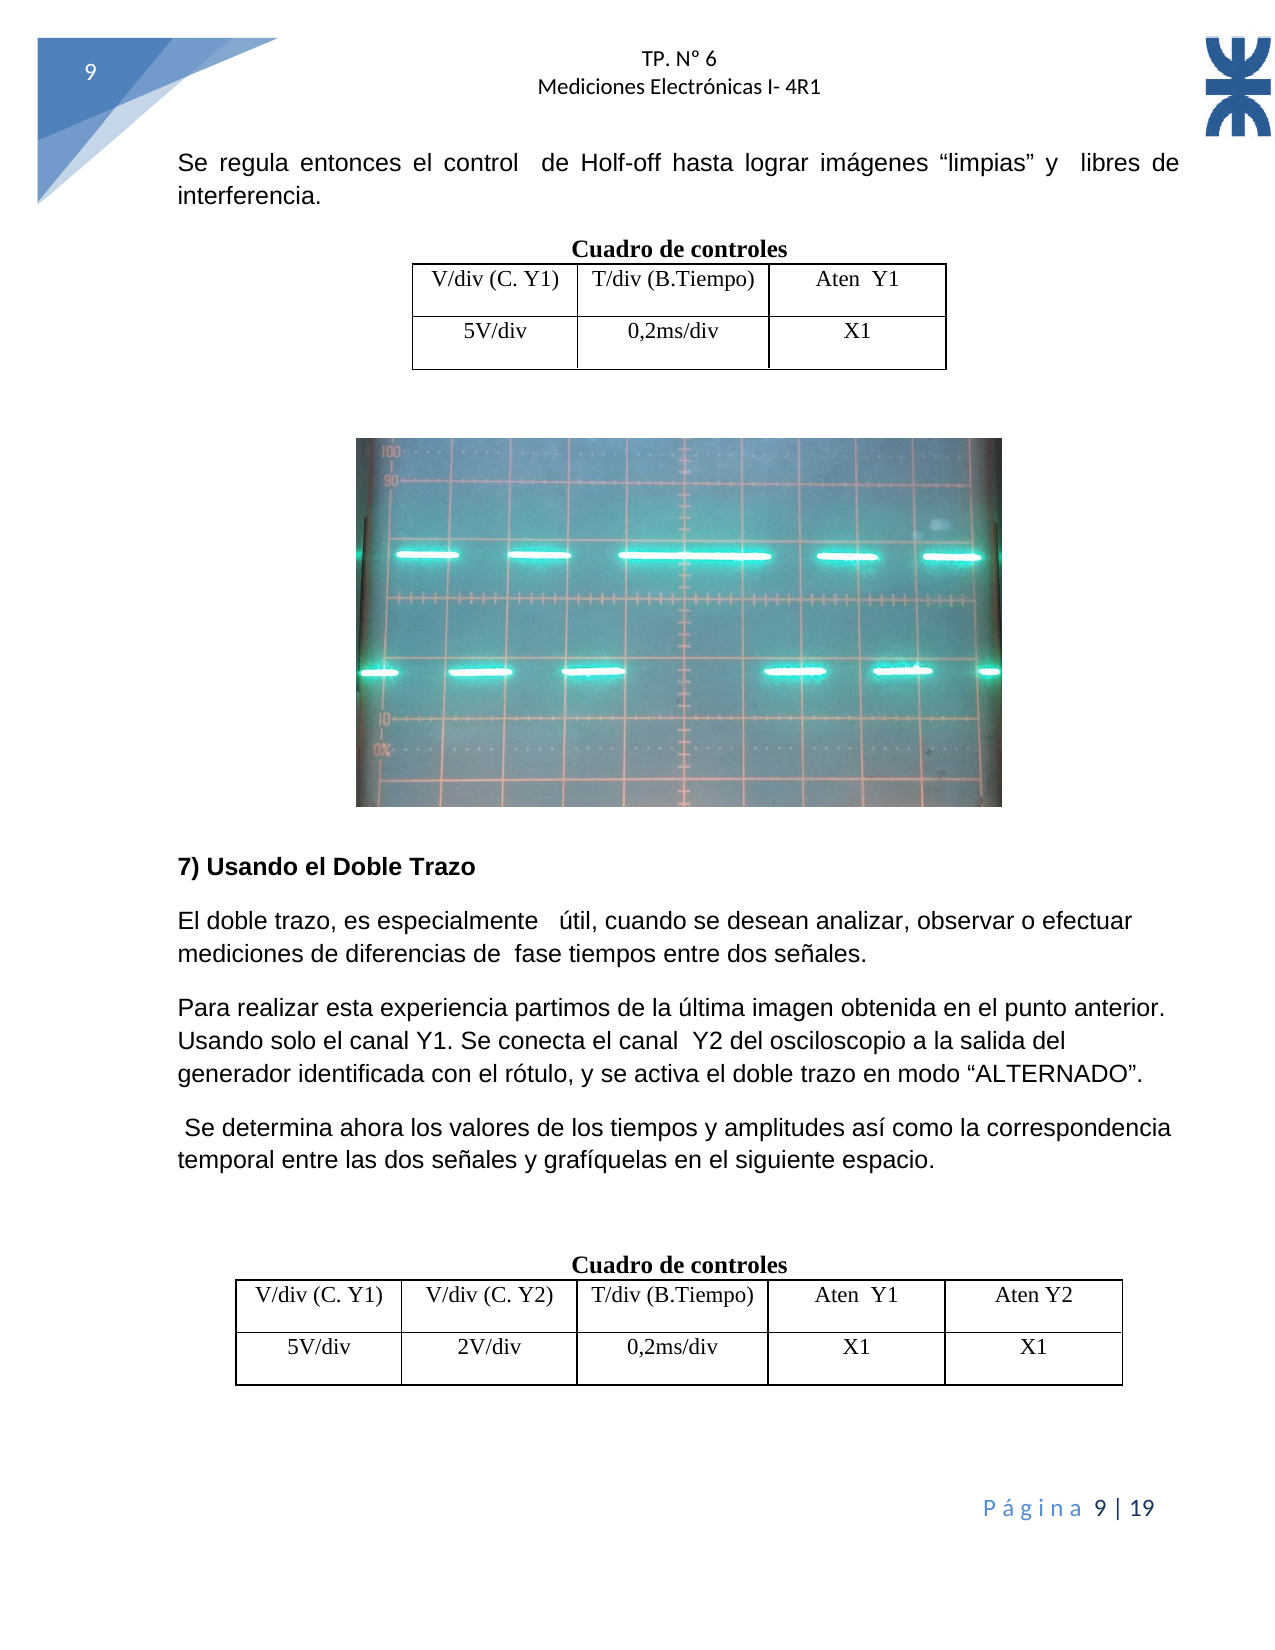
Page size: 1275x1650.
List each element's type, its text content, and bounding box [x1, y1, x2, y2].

picture [37, 37, 279, 206]
table_cell 0,2ms/div [578, 1333, 767, 1384]
table_header Aten Y1 [770, 265, 945, 316]
text 7) Usando el Doble Trazo [177, 852, 1181, 881]
table_header T/div (B.Tiempo) [578, 1281, 767, 1332]
table_header V/div (C. Y1) [237, 1281, 401, 1332]
table_cell X1 [769, 1333, 944, 1384]
table_header V/div (C. Y2) [402, 1281, 576, 1332]
text Para realizar esta experiencia partimos de la última imagen obtenida en el punto anterior. Usando solo el canal Y1. Se conecta el canal Y2 del osciloscopio a la salida del generador identificada con el rótulo, y se activa el doble trazo en modo “ALTERNADO”. [177, 993, 1181, 1087]
table_cell 2V/div [402, 1333, 576, 1384]
table_cell X1 [770, 317, 945, 368]
table_cell X1 [946, 1332, 1122, 1384]
table_header Aten Y2 [946, 1281, 1122, 1332]
text Se determina ahora los valores de los tiempos y amplitudes así como la correspondencia temporal entre las dos señales y grafíquelas en el siguiente espacio. [177, 1112, 1181, 1174]
text Cuadro de controles [177, 1250, 1181, 1279]
table_header T/div (B.Tiempo) [578, 265, 768, 316]
table_header V/div (C. Y1) [413, 265, 577, 316]
table_cell 0,2ms/div [578, 317, 768, 368]
table_cell 5V/div [413, 317, 577, 368]
text El doble trazo, es especialmente útil, cuando se desean analizar, observar o efectuar mediciones de diferencias de fase tiempos entre dos señales. [177, 906, 1181, 967]
table_header Aten Y1 [769, 1281, 944, 1332]
picture [356, 438, 1002, 807]
table_cell 5V/div [237, 1333, 401, 1384]
text Cuadro de controles [177, 234, 1181, 263]
text Se regula entonces el control de Holf-off hasta lograr imágenes “limpias” y libres de interferencia. [177, 148, 1181, 209]
